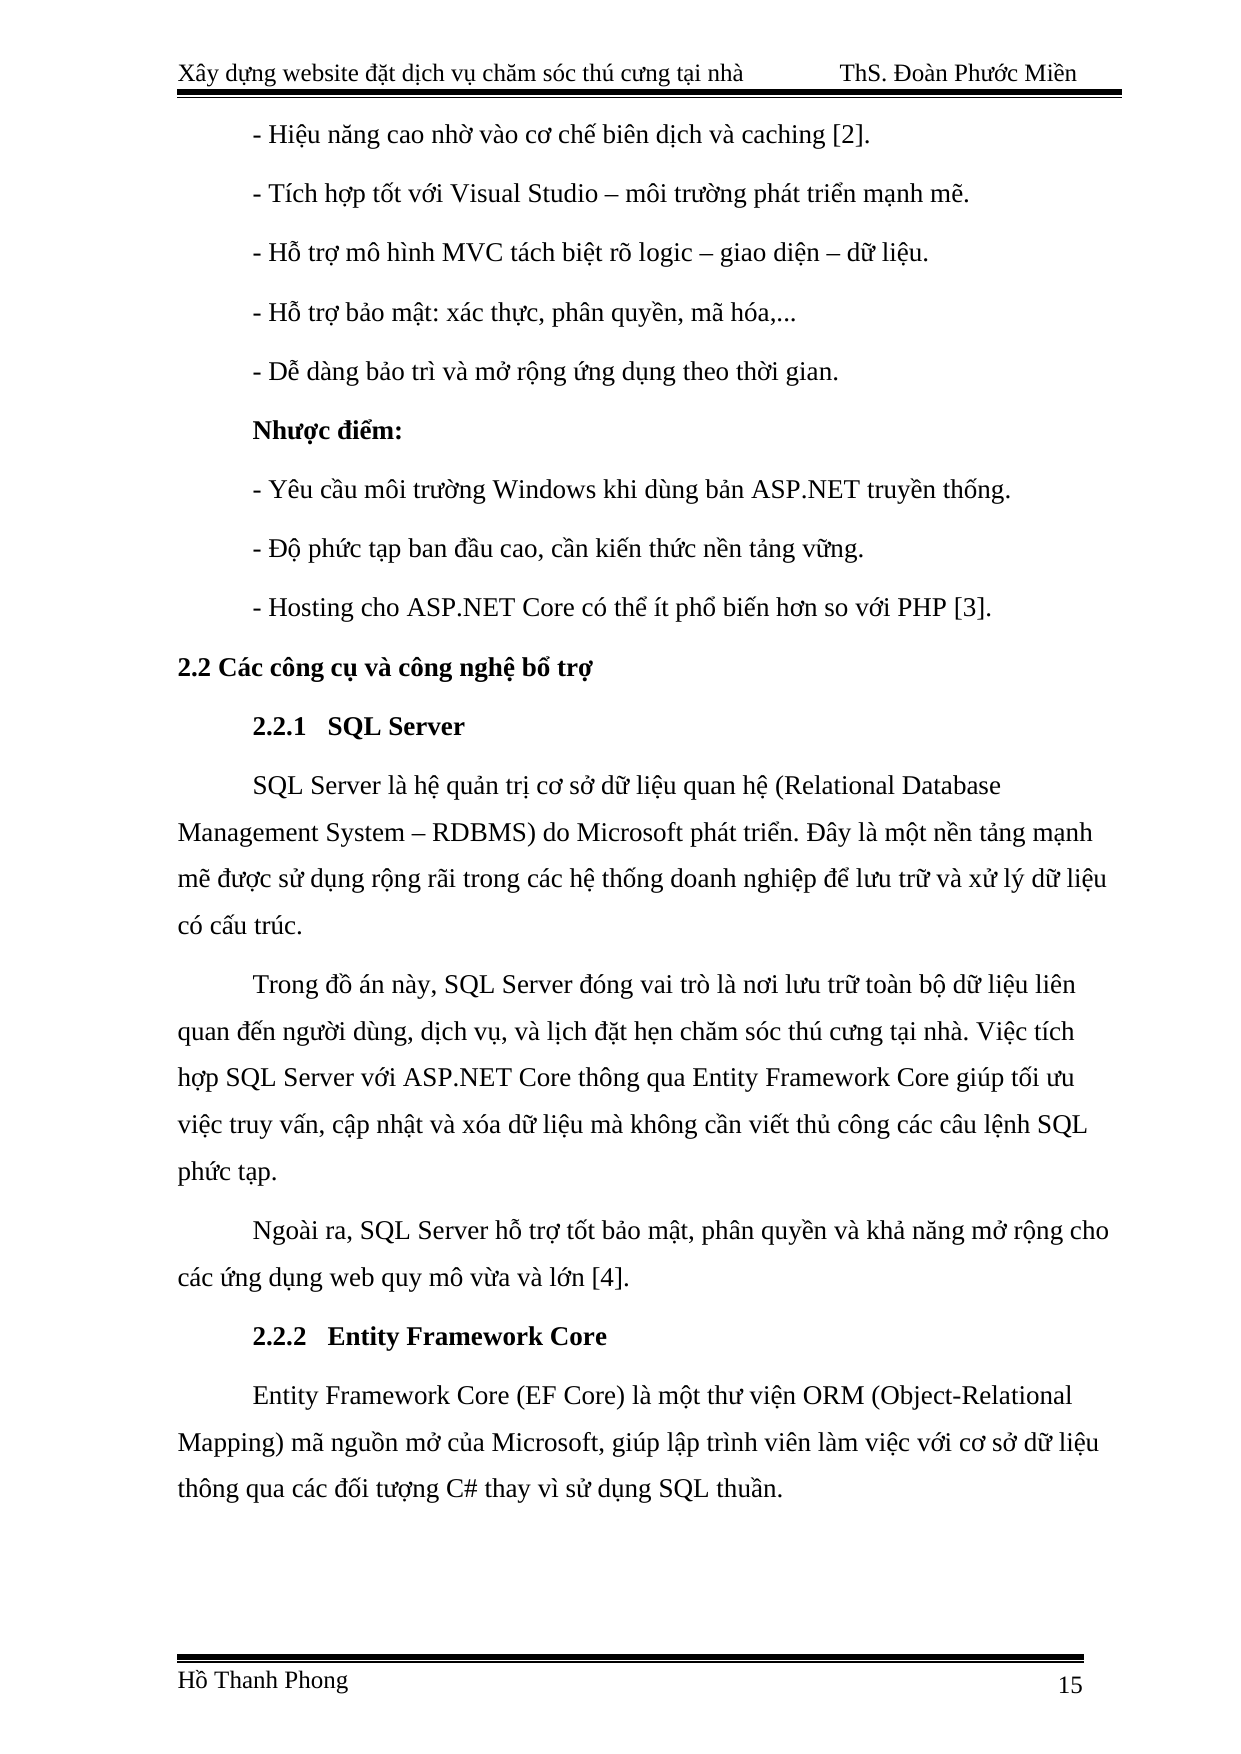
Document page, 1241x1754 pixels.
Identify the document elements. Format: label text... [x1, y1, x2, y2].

text - Hỗ trợ bảo mật: xác thực, phân quyền, mã hóa,... [252, 296, 1122, 327]
text - Yêu cầu môi trường Windows khi dùng bản ASP.NET truyền thống. [252, 473, 1122, 504]
subtitle SQL Server [252, 710, 1122, 741]
text Nhược điểm: [252, 414, 1122, 445]
text - Dễ dàng bảo trì và mở rộng ứng dụng theo thời gian. [252, 355, 1122, 386]
subtitle Entity Framework Core [252, 1320, 1122, 1351]
text Trong đồ án này, SQL Server đóng vai trò là nơi lưu trữ toàn bộ dữ liệu liên quan đến người dùng, dịch vụ, và lịch đặt hẹn chăm sóc thú cưng tại nhà. Việc tích hợp SQL Server với ASP.NET Core thông qua Entity Framework Core giúp tối ưu việc truy vấn, cập nhật và xóa dữ liệu mà không cần viết thủ công các câu lệnh SQL phức tạp. [177, 968, 1122, 1186]
text - Tích hợp tốt với Visual Studio – môi trường phát triển mạnh mẽ. [252, 177, 1122, 208]
text Entity Framework Core (EF Core) là một thư viện ORM (Object-Relational Mapping) mã nguồn mở của Microsoft, giúp lập trình viên làm việc với cơ sở dữ liệu thông qua các đối tượng C# thay vì sử dụng SQL thuần. [177, 1379, 1122, 1503]
text SQL Server là hệ quản trị cơ sở dữ liệu quan hệ (Relational Database Management System – RDBMS) do Microsoft phát triển. Đây là một nền tảng mạnh mẽ được sử dụng rộng rãi trong các hệ thống doanh nghiệp để lưu trữ và xử lý dữ liệu có cấu trúc. [177, 769, 1122, 940]
text - Độ phức tạp ban đầu cao, cần kiến thức nền tảng vững. [252, 532, 1122, 563]
text - Hiệu năng cao nhờ vào cơ chế biên dịch và caching [2]. [252, 118, 1122, 149]
text - Hosting cho ASP.NET Core có thể ít phổ biến hơn so với PHP [3]. [252, 591, 1122, 623]
text - Hỗ trợ mô hình MVC tách biệt rõ logic – giao diện – dữ liệu. [252, 236, 1122, 268]
subtitle Các công cụ và công nghệ bổ trợ [177, 651, 1122, 682]
text Ngoài ra, SQL Server hỗ trợ tốt bảo mật, phân quyền và khả năng mở rộng cho các ứng dụng web quy mô vừa và lớn [4]. [177, 1214, 1122, 1292]
